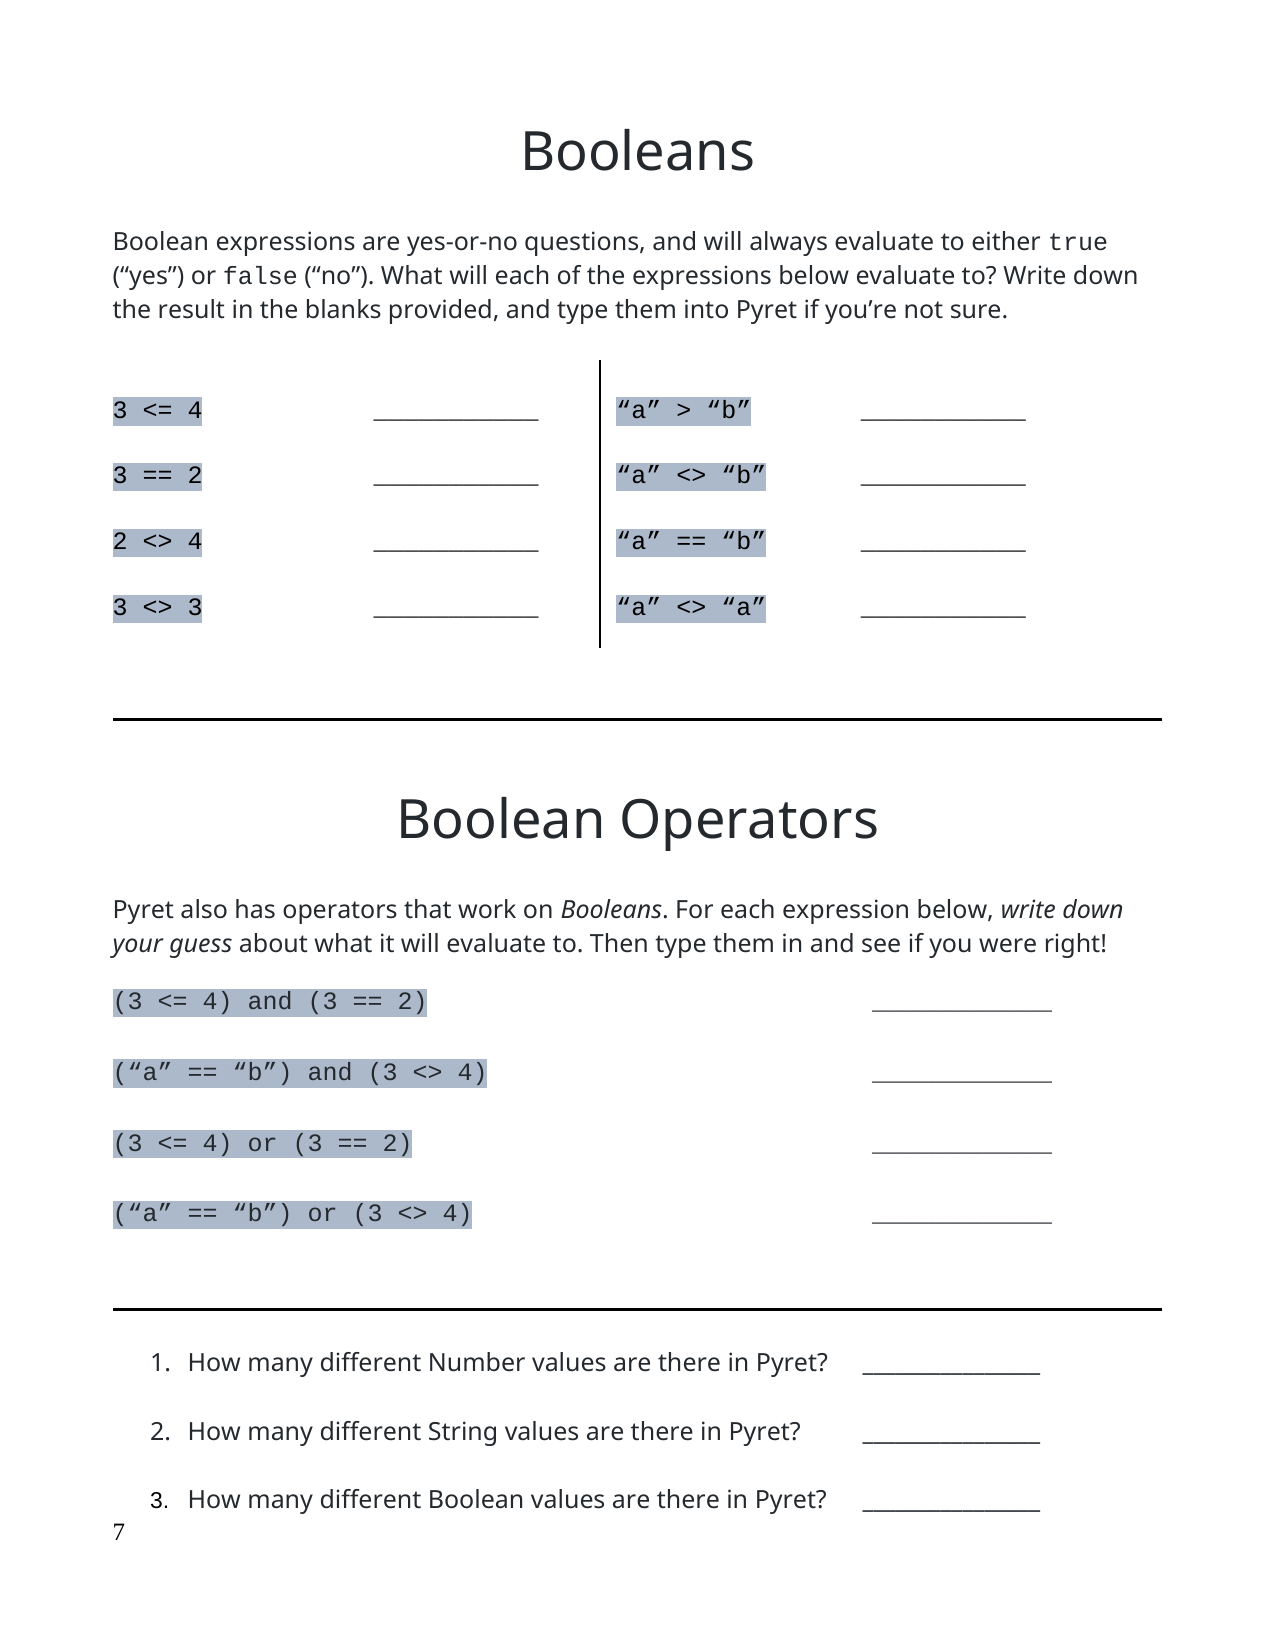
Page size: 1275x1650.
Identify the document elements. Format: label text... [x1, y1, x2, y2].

subtitle (3 <= 4) and (3 == 2) ____________ [112, 988, 1162, 1017]
subtitle Boolean Operators [112, 781, 1162, 855]
text Pyret also has operators that work on Booleans. For each expression below, write down your guess about what it will evaluate to. Then type them in and see if you were right! [112, 892, 1162, 960]
list How many different String values are there in Pyret? ________________ [150, 1413, 1162, 1447]
table_header 3 <= 4 ___________ 3 == 2 ___________ 2 <> 4 ___________ 3 <> 3 ___________ [113, 360, 599, 648]
table_header “a” > “b” ___________ “a” <> “b” ___________ “a” == “b” ___________ “a” <> “a” ___________ [601, 360, 1086, 648]
subtitle (“a” == “b”) or (3 <> 4) ____________ [472, 1201, 1162, 1229]
list How many different Boolean values are there in Pyret? ________________ [150, 1481, 1162, 1515]
list How many different Number values are there in Pyret? ________________ [150, 1345, 1162, 1379]
subtitle (3 <= 4) or (3 == 2) ____________ [412, 1130, 1162, 1158]
text Boolean expressions are yes-or-no questions, and will always evaluate to either true (“yes”) or false (“no”). What will each of the expressions below evaluate to? Write down the result in the blanks provided, and type them into Pyret if you’re not sure. [112, 223, 1162, 326]
subtitle (“a” == “b”) and (3 <> 4) ____________ [487, 1059, 1162, 1088]
subtitle Booleans [112, 112, 1162, 186]
